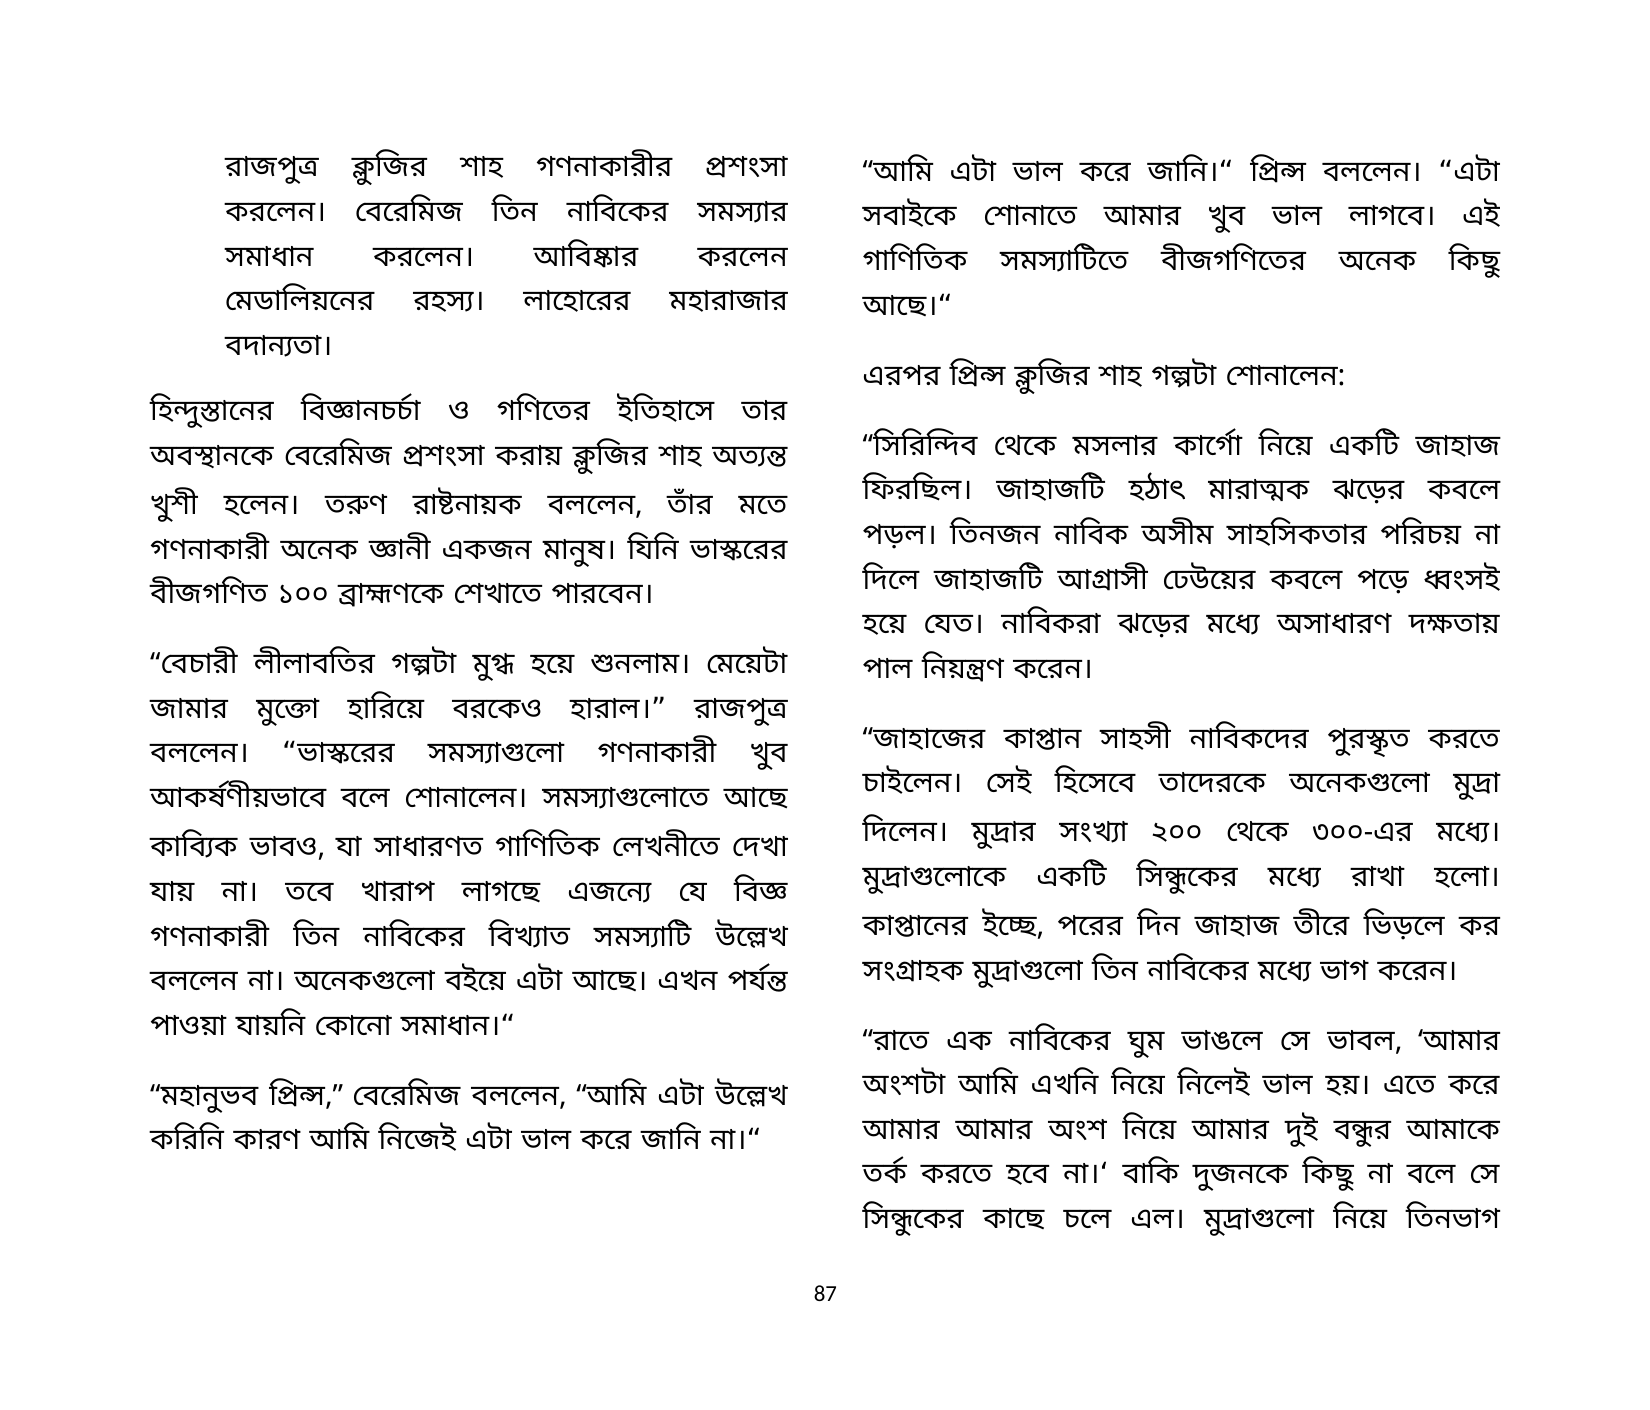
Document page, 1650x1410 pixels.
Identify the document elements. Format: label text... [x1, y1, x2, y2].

text হিন্দুস্তানের বিজ্ঞানচর্চা ও গণিতের ইতিহাসে তার অবস্থানকে বেরেমিজ প্রশংসা করায় ক্লুজির শাহ অত্যন্ত খুশী হলেন। তরুণ রাষ্টনায়ক বললেন, তাঁর মতে গণনাকারী অনেক জ্ঞানী একজন মানুষ। যিনি ভাস্করের বীজগণিত ১০০ ব্রাহ্মণকে শেখাতে পারবেন। [150, 394, 787, 616]
text “সিরিন্দিব থেকে মসলার কার্গো নিয়ে একটি জাহাজ ফিরছিল। জাহাজটি হঠাৎ মারাত্মক ঝড়ের কবলে পড়ল। তিনজন নাবিক অসীম সাহসিকতার পরিচয় না দিলে জাহাজটি আগ্রাসী ঢেউয়ের কবলে পড়ে ধ্বংসই হয়ে যেত। নাবিকরা ঝড়ের মধ্যে অসাধারণ দক্ষতায় পাল নিয়ন্ত্রণ করেন। [862, 424, 1500, 690]
text “বেচারী লীলাবতির গল্পটা মুগ্ধ হয়ে শুনলাম। মেয়েটা জামার মুক্তো হারিয়ে বরকেও হারাল।” রাজপুত্র বললেন। “ভাস্করের সমস্যাগুলো গণনাকারী খুব আকর্ষণীয়ভাবে বলে শোনালেন। সমস্যাগুলোতে আছে কাব্যিক ভাবও, যা সাধারণত গাণিতিক লেখনীতে দেখা যায় না। তবে খারাপ লাগছে এজন্যে যে বিজ্ঞ গণনাকারী তিন নাবিকের বিখ্যাত সমস্যাটি উল্লেখ বললেন না। অনেকগুলো বইয়ে এটা আছে। এখন পর্যন্ত পাওয়া যায়নি কোনো সমাধান।“ [150, 642, 787, 1047]
text “জাহাজের কাপ্তান সাহসী নাবিকদের পুরস্কৃত করতে চাইলেন। সেই হিসেবে তাদেরকে অনেকগুলো মুদ্রা দিলেন। মুদ্রার সংখ্যা ২০০ থেকে ৩০০-এর মধ্যে। মুদ্রাগুলোকে একটি সিন্ধুকের মধ্যে রাখা হলো। কাপ্তানের ইচ্ছে, পরের দিন জাহাজ তীরে ভিড়লে কর সংগ্রাহক মুদ্রাগুলো তিন নাবিকের মধ্যে ভাগ করেন। [862, 717, 1500, 992]
text “আমি এটা ভাল করে জানি।“ প্রিন্স বললেন। “এটা সবাইকে শোনাতে আমার খুব ভাল লাগবে। এই গাণিতিক সমস্যাটিতে বীজগণিতের অনেক কিছু আছে।“ [862, 150, 1500, 327]
text রাজপুত্র ক্লুজির শাহ গণনাকারীর প্রশংসা করলেন। বেরেমিজ তিন নাবিকের সমস্যার সমাধান করলেন। আবিষ্কার করলেন মেডালিয়নের রহস্য। লাহোরের মহারাজার বদান্যতা। [225, 150, 787, 367]
text এরপর প্রিন্স ক্লুজির শাহ গল্পটা শোনালেন: [862, 354, 1500, 397]
text “মহানুভব প্রিন্স,” বেরেমিজ বললেন, “আমি এটা উল্লেখ করিনি কারণ আমি নিজেই এটা ভাল করে জানি না।“ [150, 1074, 787, 1162]
